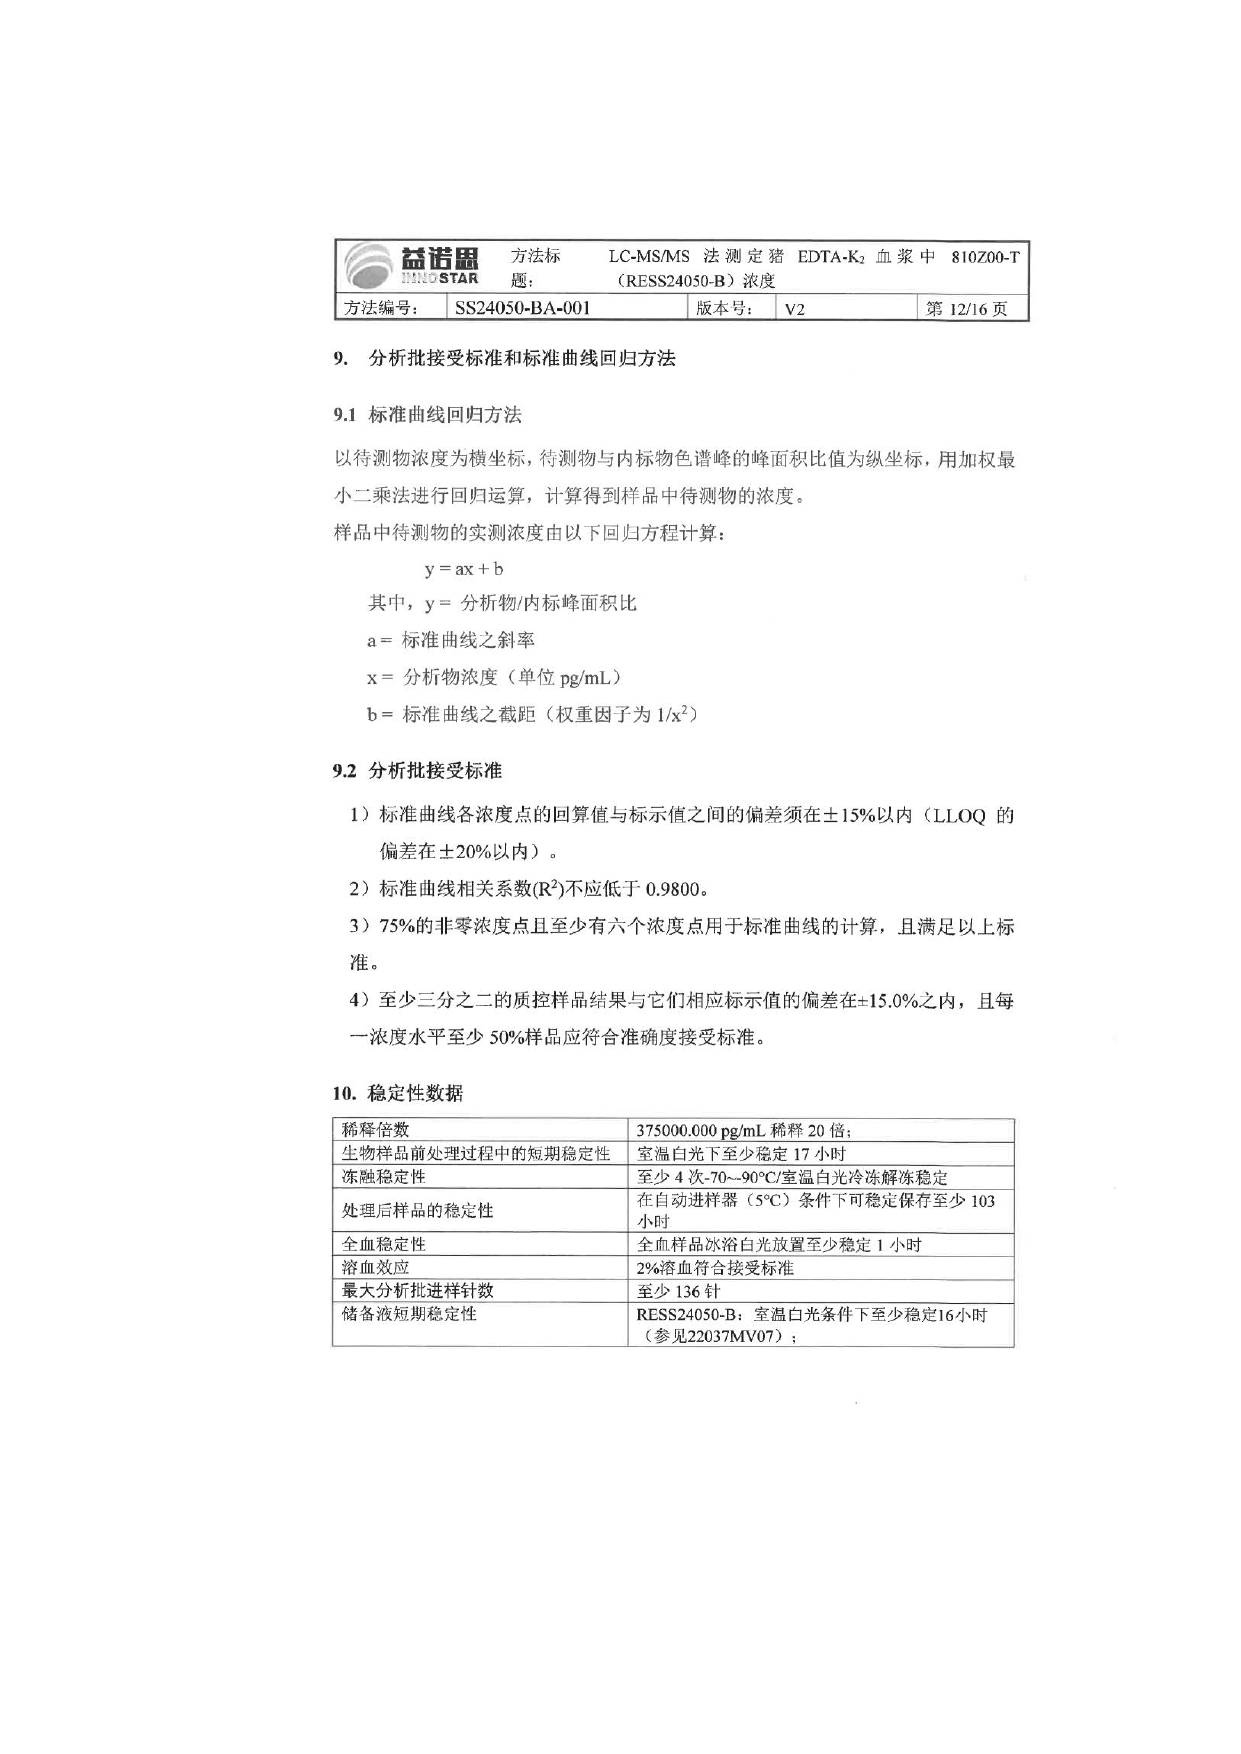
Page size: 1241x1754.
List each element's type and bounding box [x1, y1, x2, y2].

picture [177, 147, 1123, 1485]
